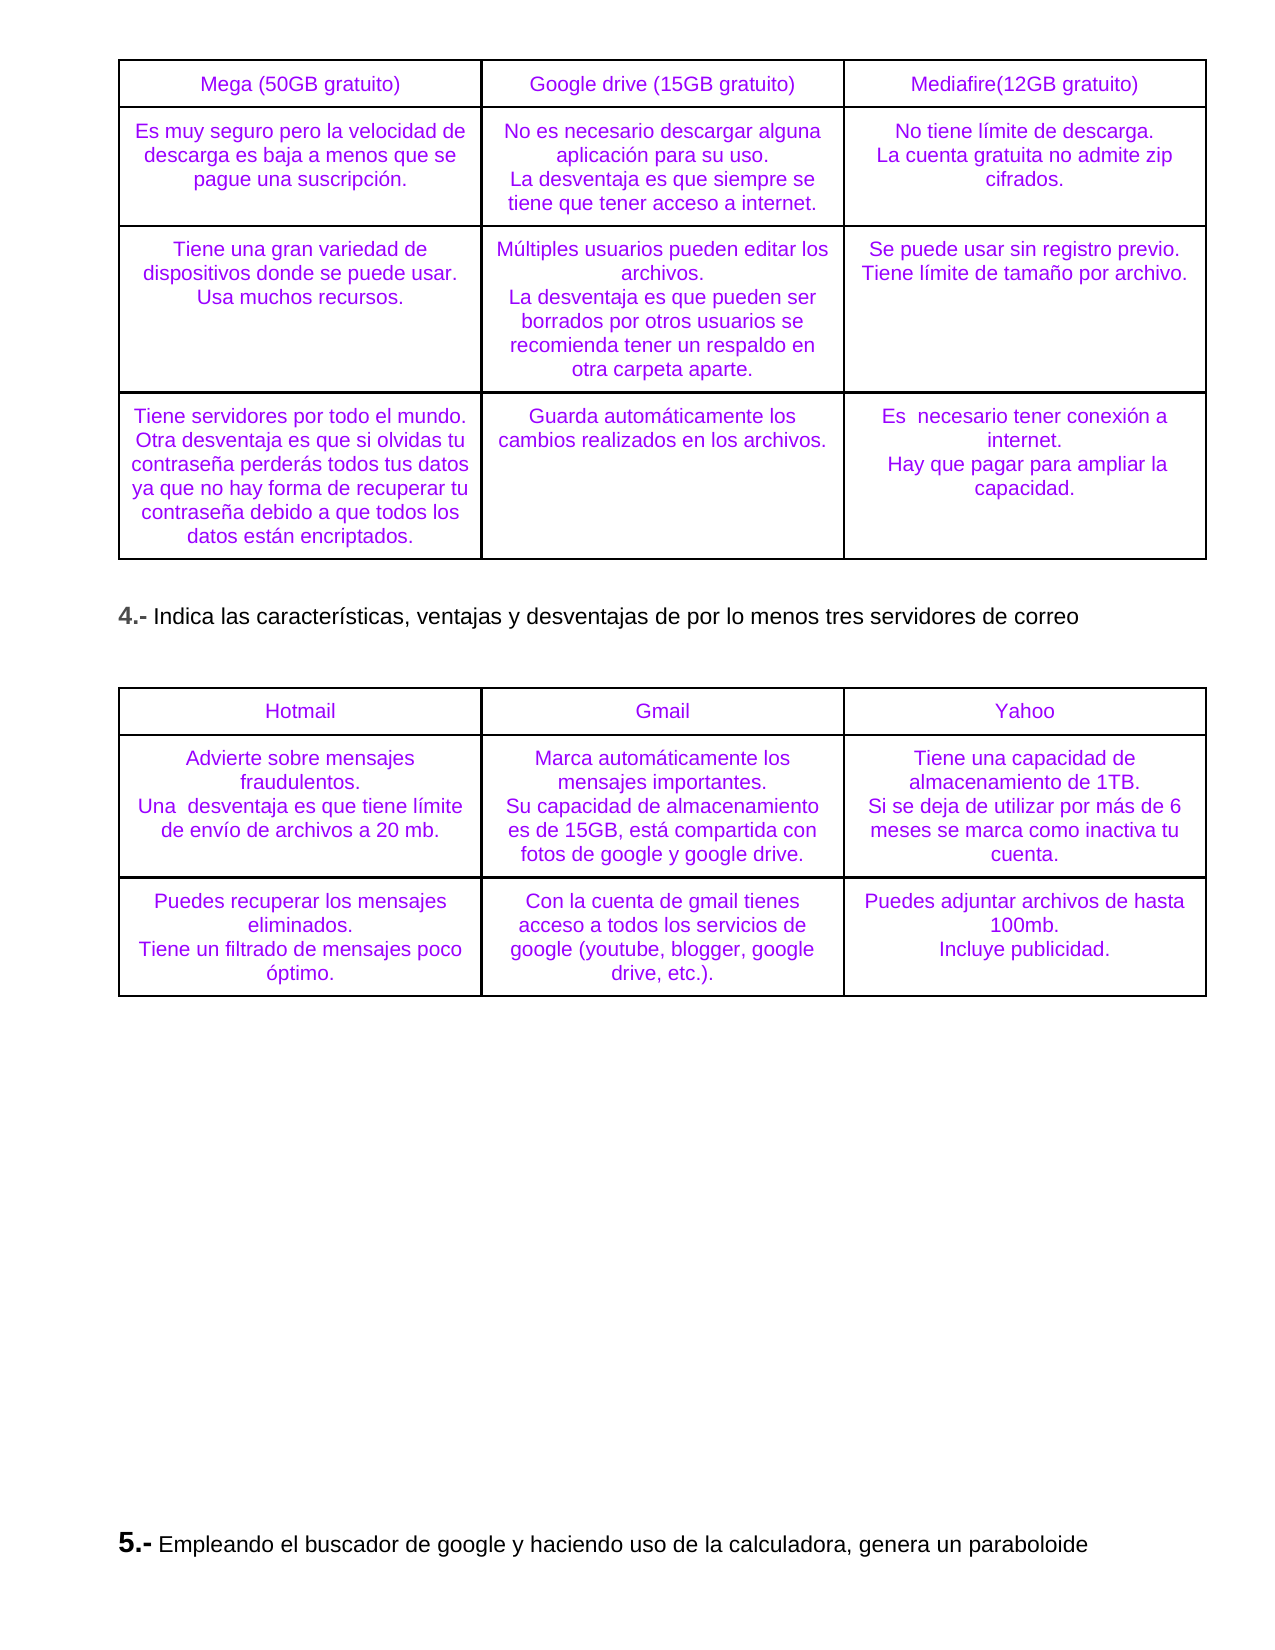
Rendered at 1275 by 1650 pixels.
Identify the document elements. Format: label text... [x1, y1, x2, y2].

table_cell Puedes adjuntar archivos de hasta 100mb. Incluye publicidad. [845, 879, 1205, 995]
table_cell Múltiples usuarios pueden editar los archivos. La desventaja es que pueden ser borrados por otros usuarios se recomienda tener un respaldo en otra carpeta aparte. [483, 227, 843, 391]
table_cell Tiene una gran variedad de dispositivos donde se puede usar. Usa muchos recursos. [120, 227, 480, 391]
table_cell Con la cuenta de gmail tienes acceso a todos los servicios de google (youtube, blogger, google drive, etc.). [483, 879, 843, 995]
table_header Mega (50GB gratuito) [120, 61, 480, 106]
table_cell Marca automáticamente los mensajes importantes. Su capacidad de almacenamiento es de 15GB, está compartida con fotos de google y google drive. [483, 736, 843, 876]
table_header Yahoo [845, 689, 1205, 734]
table_cell Advierte sobre mensajes fraudulentos. Una desventaja es que tiene límite de envío de archivos a 20 mb. [120, 736, 480, 876]
table_cell No tiene límite de descarga. La cuenta gratuita no admite zip cifrados. [845, 108, 1205, 225]
table_cell No es necesario descargar alguna aplicación para su uso. La desventaja es que siempre se tiene que tener acceso a internet. [483, 108, 843, 225]
table_cell Guarda automáticamente los cambios realizados en los archivos. [483, 394, 843, 558]
table_cell Tiene servidores por todo el mundo. Otra desventaja es que si olvidas tu contraseña perderás todos tus datos ya que no hay forma de recuperar tu contraseña debido a que todos los datos están encriptados. [120, 394, 480, 558]
table_cell Puedes recuperar los mensajes eliminados. Tiene un filtrado de mensajes poco óptimo. [120, 879, 480, 995]
table_cell Es necesario tener conexión a internet. Hay que pagar para ampliar la capacidad. [845, 394, 1205, 558]
table_header Gmail [483, 689, 843, 734]
text 4.- Indica las características, ventajas y desventajas de por lo menos tres servidores de correo [118, 601, 1205, 629]
table_cell Es muy seguro pero la velocidad de descarga es baja a menos que se pague una suscripción. [120, 108, 480, 225]
table_header Mediafire(12GB gratuito) [845, 61, 1205, 106]
table_header Hotmail [120, 689, 480, 734]
table_cell Tiene una capacidad de almacenamiento de 1TB. Si se deja de utilizar por más de 6 meses se marca como inactiva tu cuenta. [845, 736, 1205, 876]
text 5.- Empleando el buscador de google y haciendo uso de la calculadora, genera un paraboloide [118, 1525, 1205, 1559]
table_cell Se puede usar sin registro previo. Tiene límite de tamaño por archivo. [845, 227, 1205, 391]
table_header Google drive (15GB gratuito) [483, 61, 843, 106]
